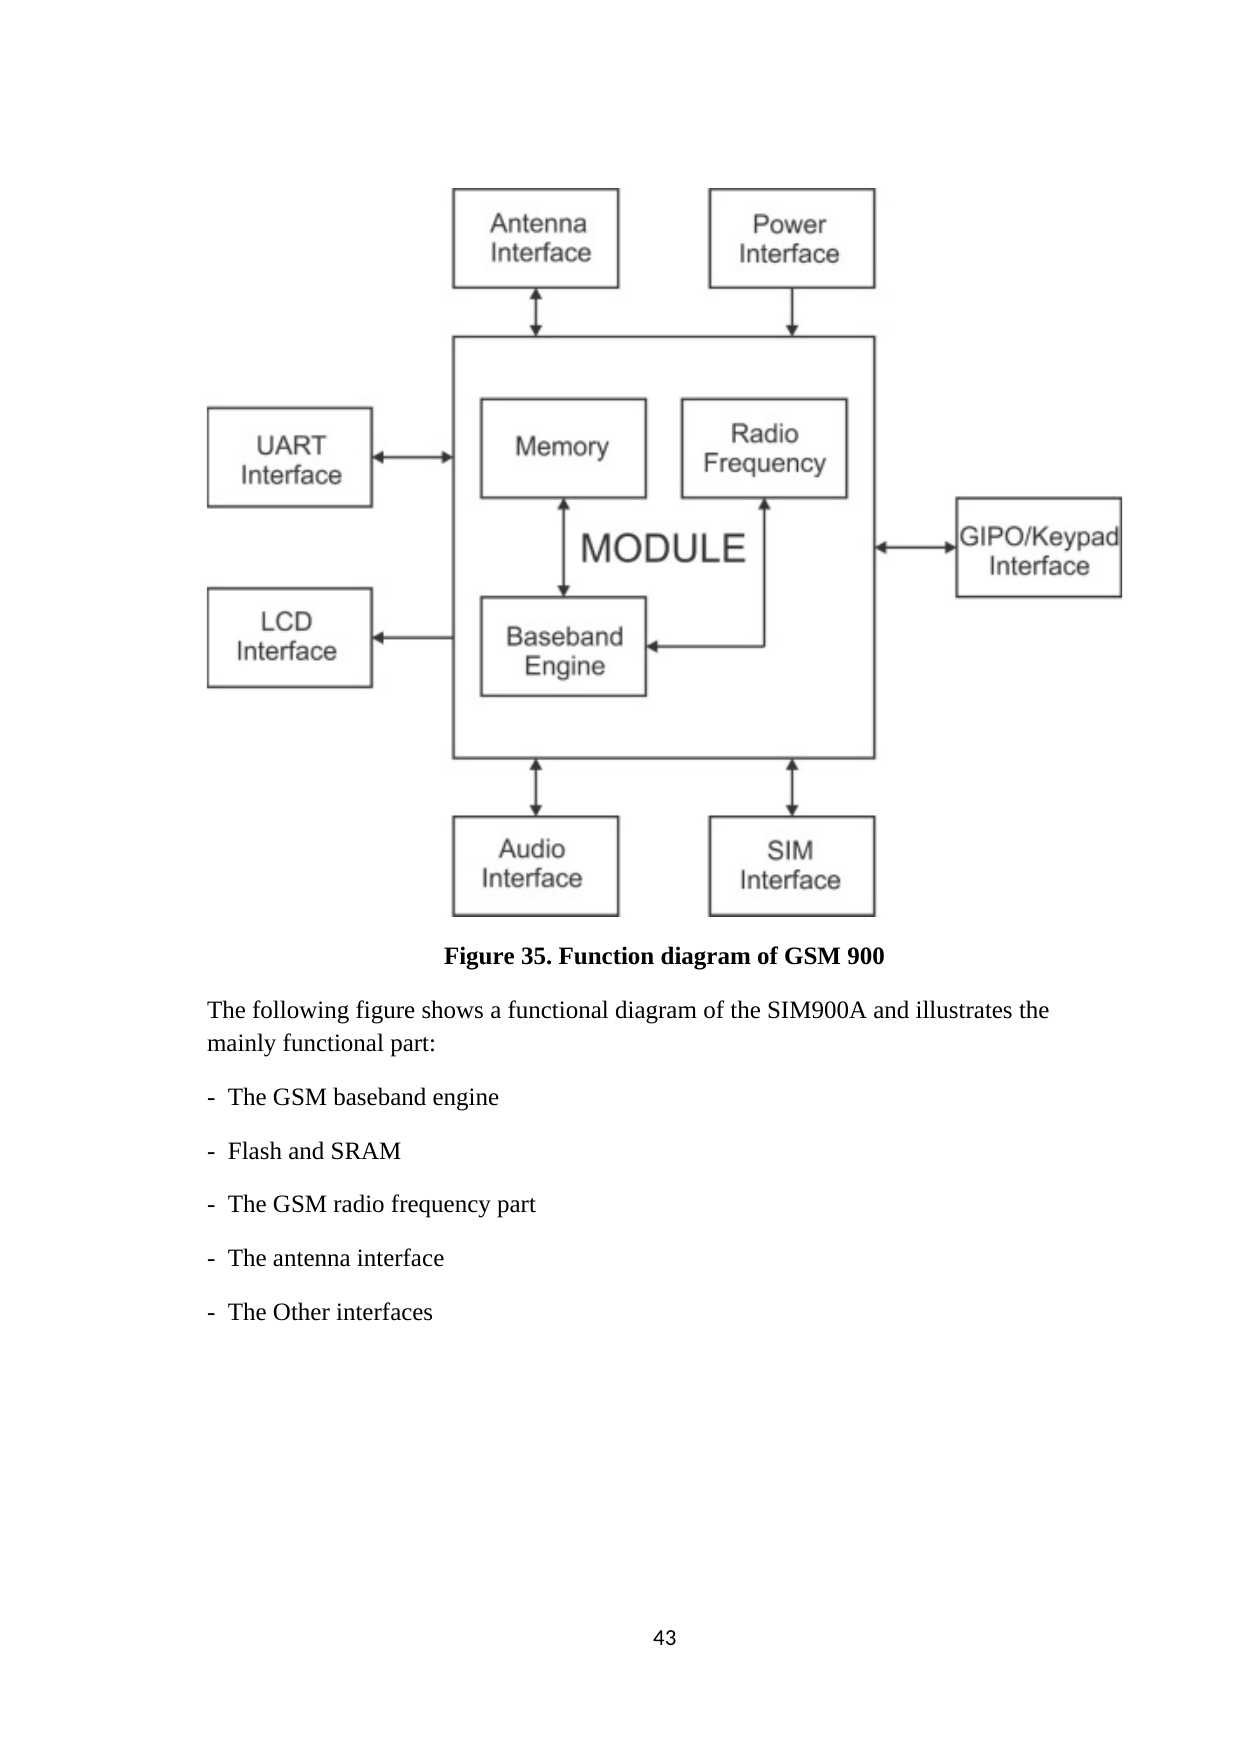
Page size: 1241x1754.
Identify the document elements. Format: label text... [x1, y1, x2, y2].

text - The GSM baseband engine [207, 1082, 1122, 1111]
text - The Other interfaces [207, 1297, 1122, 1326]
picture [206, 188, 1123, 917]
text The following figure shows a functional diagram of the SIM900A and illustrates the mainly functional part: [207, 995, 1122, 1057]
text - The antenna interface [207, 1243, 1122, 1272]
text - Flash and SRAM [207, 1136, 1122, 1164]
text Figure 35. Function diagram of GSM 900 [207, 941, 1122, 970]
text - The GSM radio frequency part [207, 1189, 1122, 1218]
